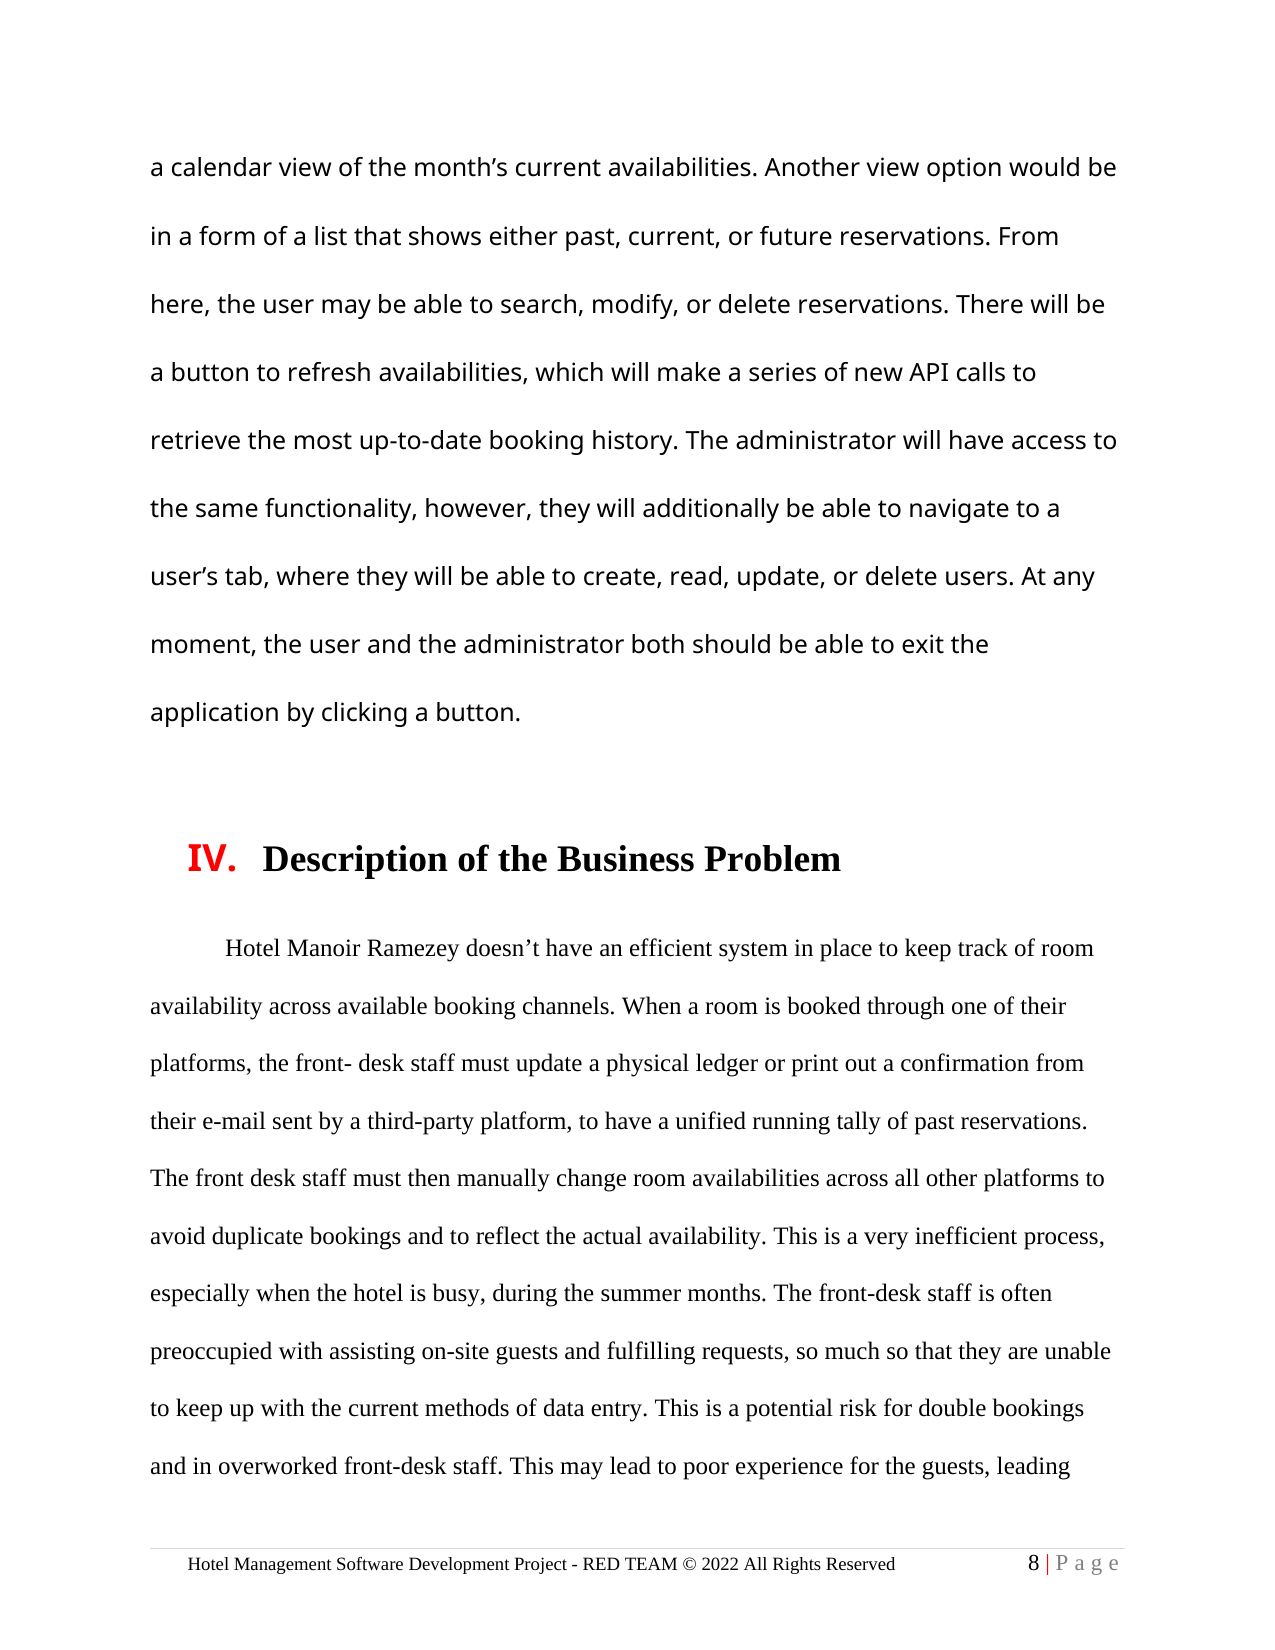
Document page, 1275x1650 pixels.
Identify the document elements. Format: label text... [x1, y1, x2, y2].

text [150, 150, 1125, 729]
list Description of the Business Problem [187, 831, 1125, 882]
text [150, 933, 1125, 1479]
